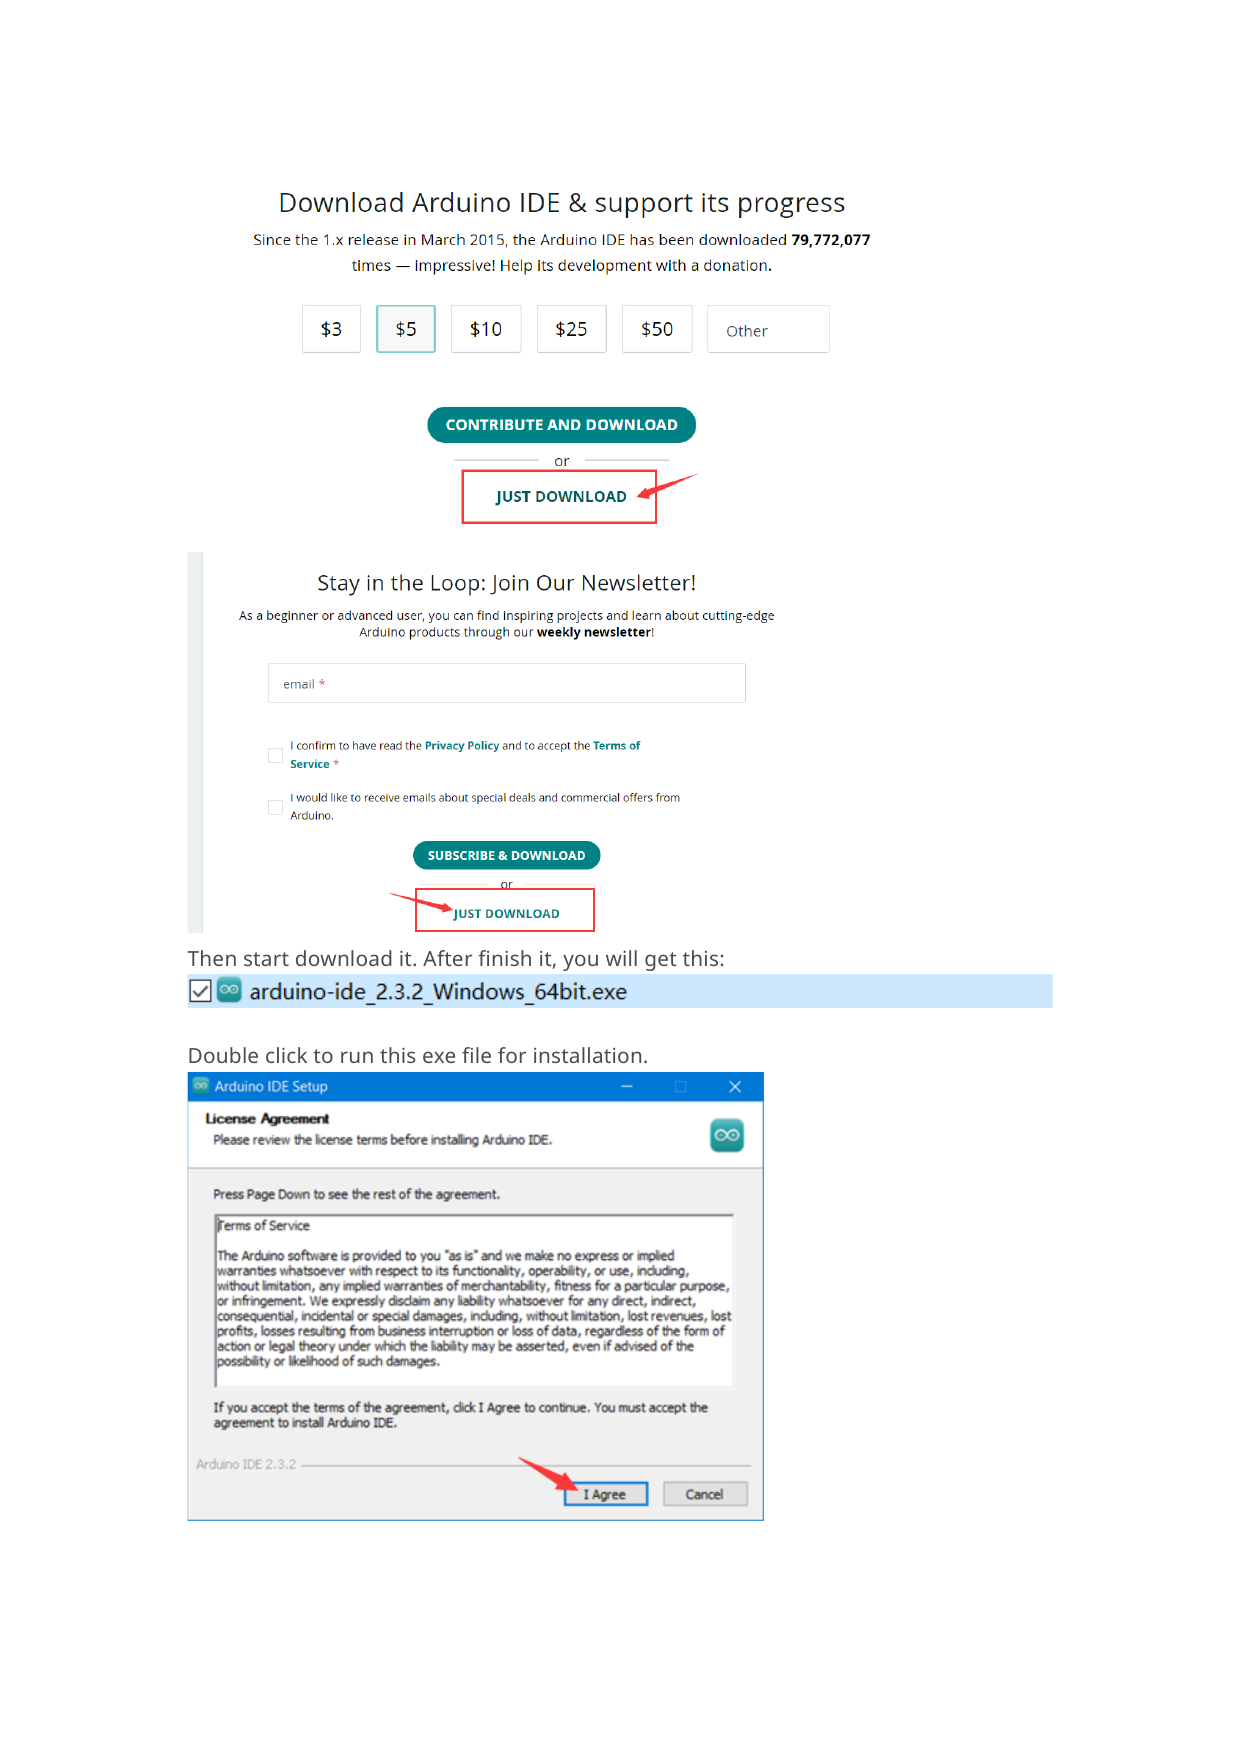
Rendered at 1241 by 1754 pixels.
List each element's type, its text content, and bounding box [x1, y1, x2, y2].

picture [187, 1072, 764, 1521]
picture [187, 552, 809, 933]
text Double click to run this exe file for installation. [187, 1039, 1053, 1072]
text Then start download it. After finish it, you will get this: [187, 942, 1053, 974]
picture [187, 974, 1053, 1008]
picture [187, 162, 933, 543]
